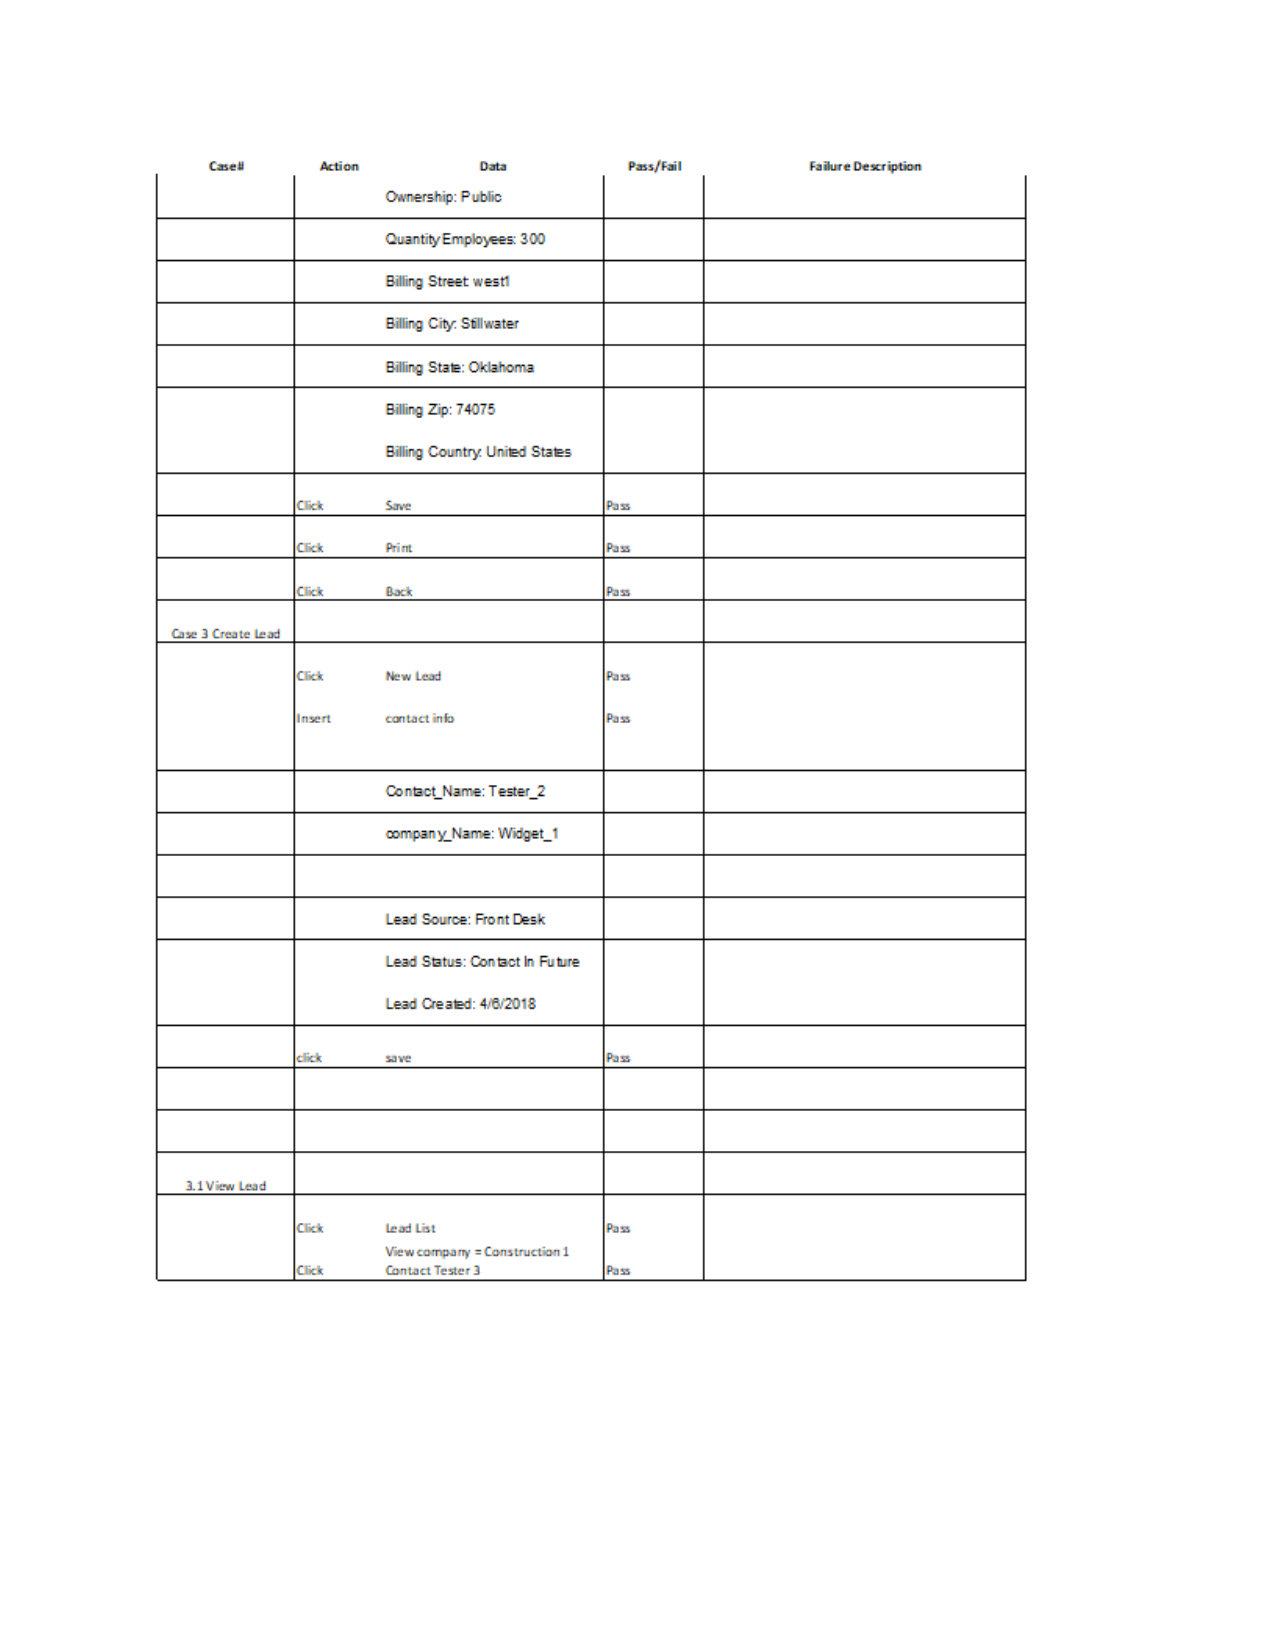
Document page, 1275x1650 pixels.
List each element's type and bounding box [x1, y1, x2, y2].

picture [150, 150, 1044, 1308]
